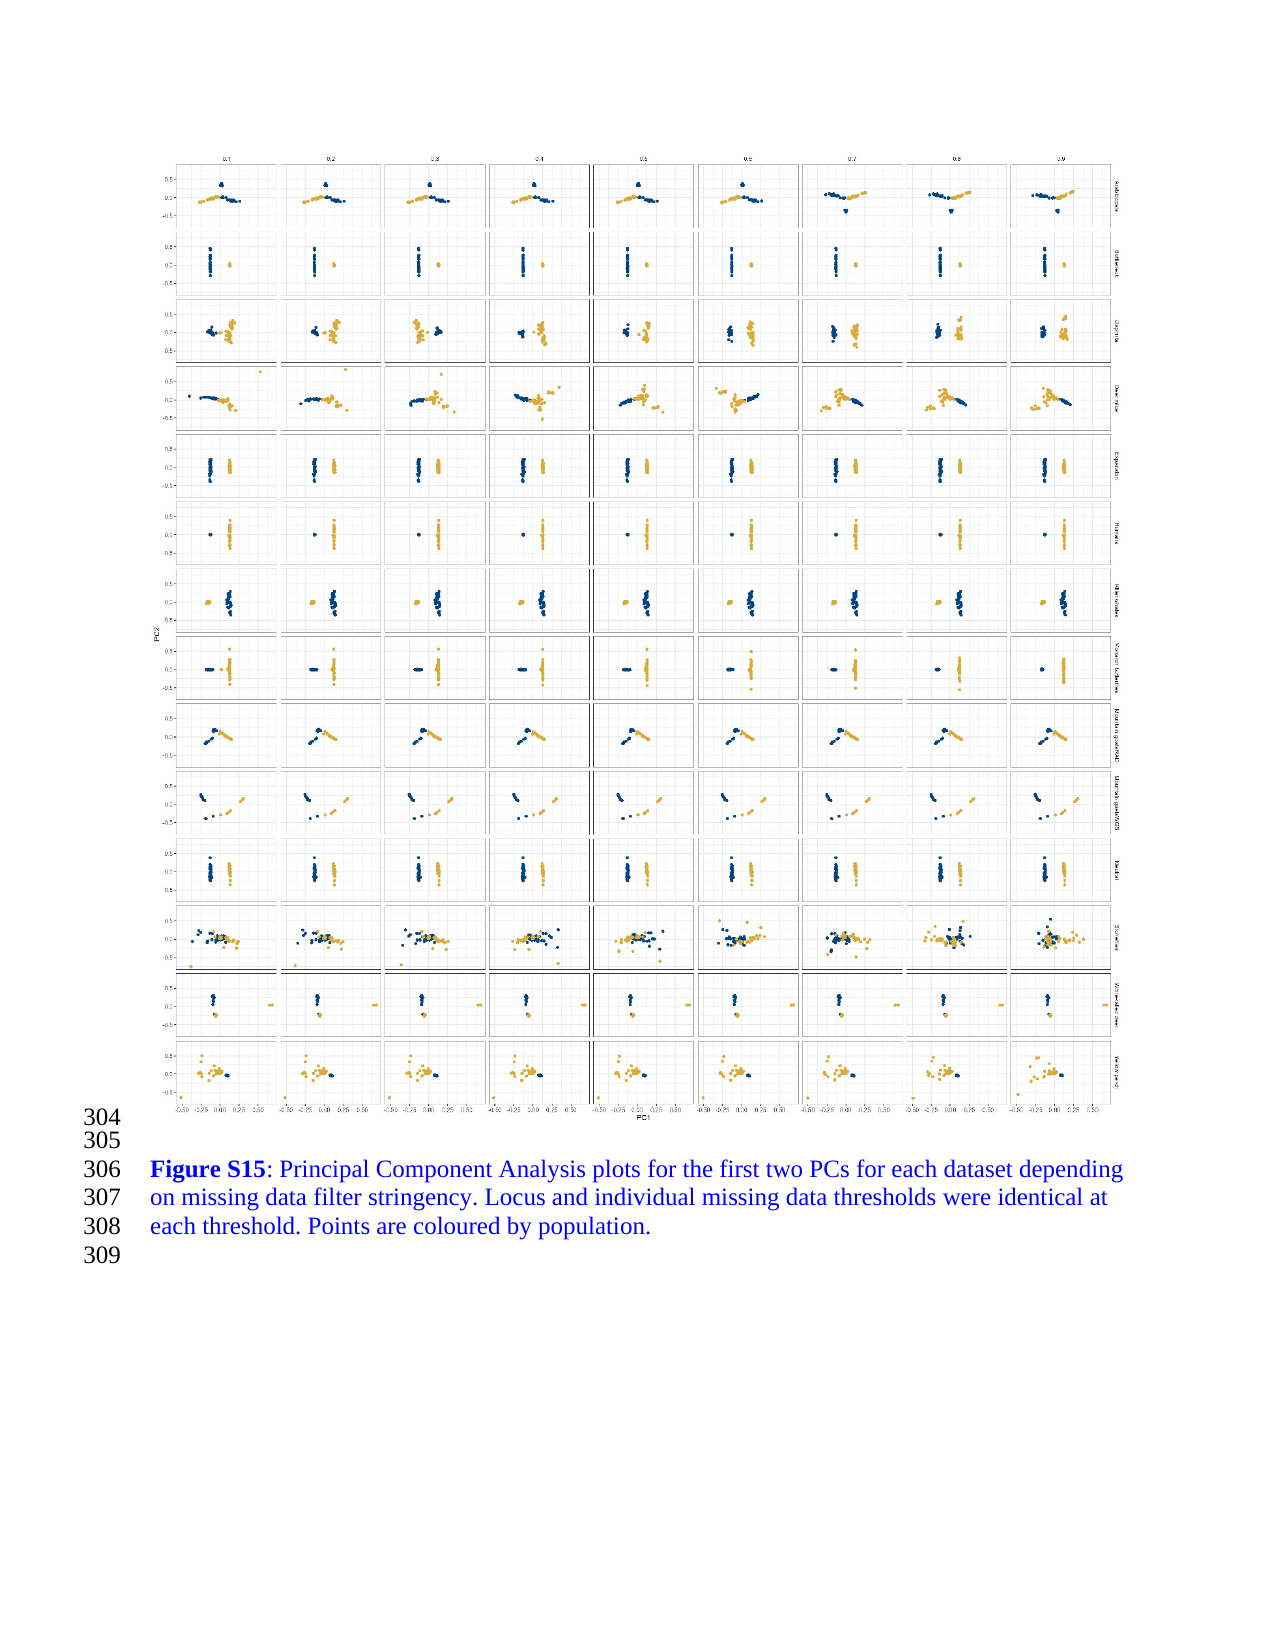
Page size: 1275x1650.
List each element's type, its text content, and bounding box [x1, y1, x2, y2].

text Figure S15: Principal Component Analysis plots for the first two PCs for each dataset depending on missing data filter stringency. Locus and individual missing data thresholds were identical at each threshold. Points are coloured by population. [150, 1154, 1125, 1240]
picture [150, 150, 1125, 1125]
